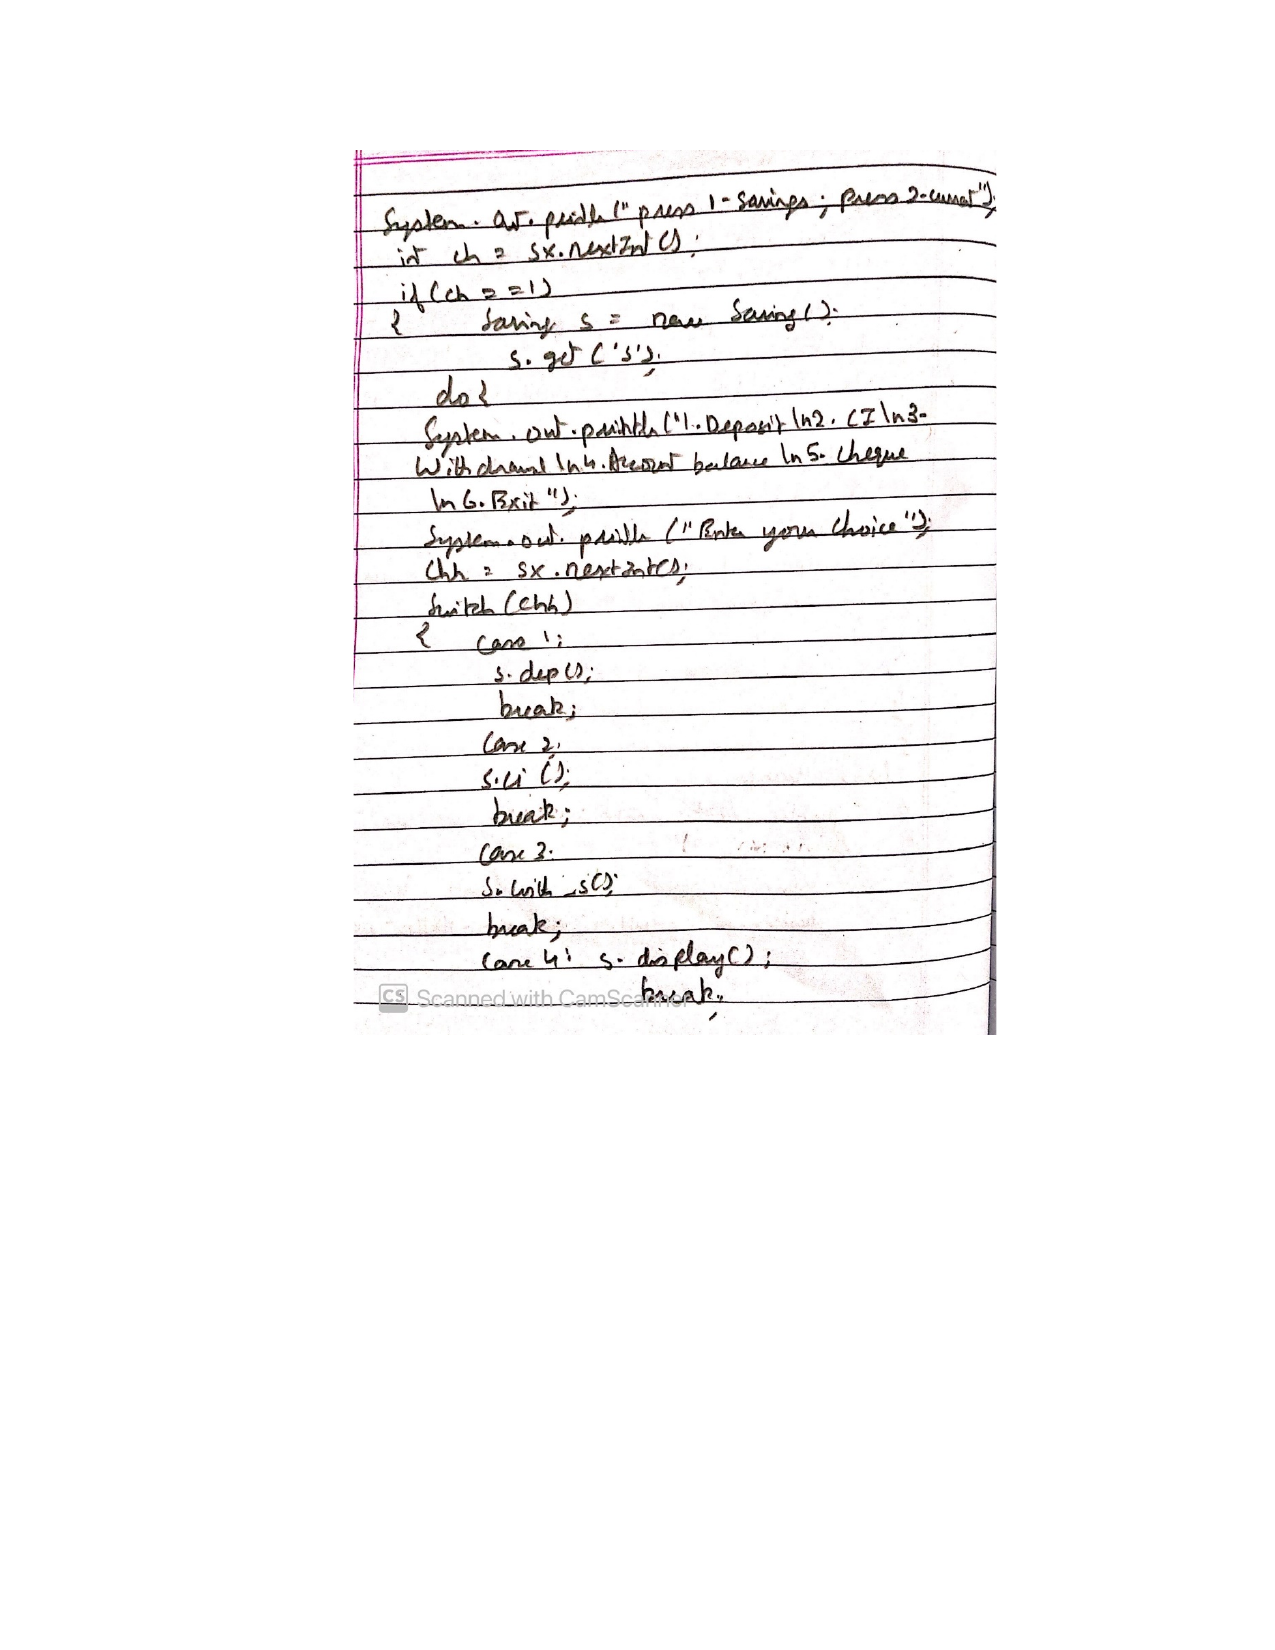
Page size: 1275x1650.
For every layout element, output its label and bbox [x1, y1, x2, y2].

picture [353, 150, 997, 1035]
